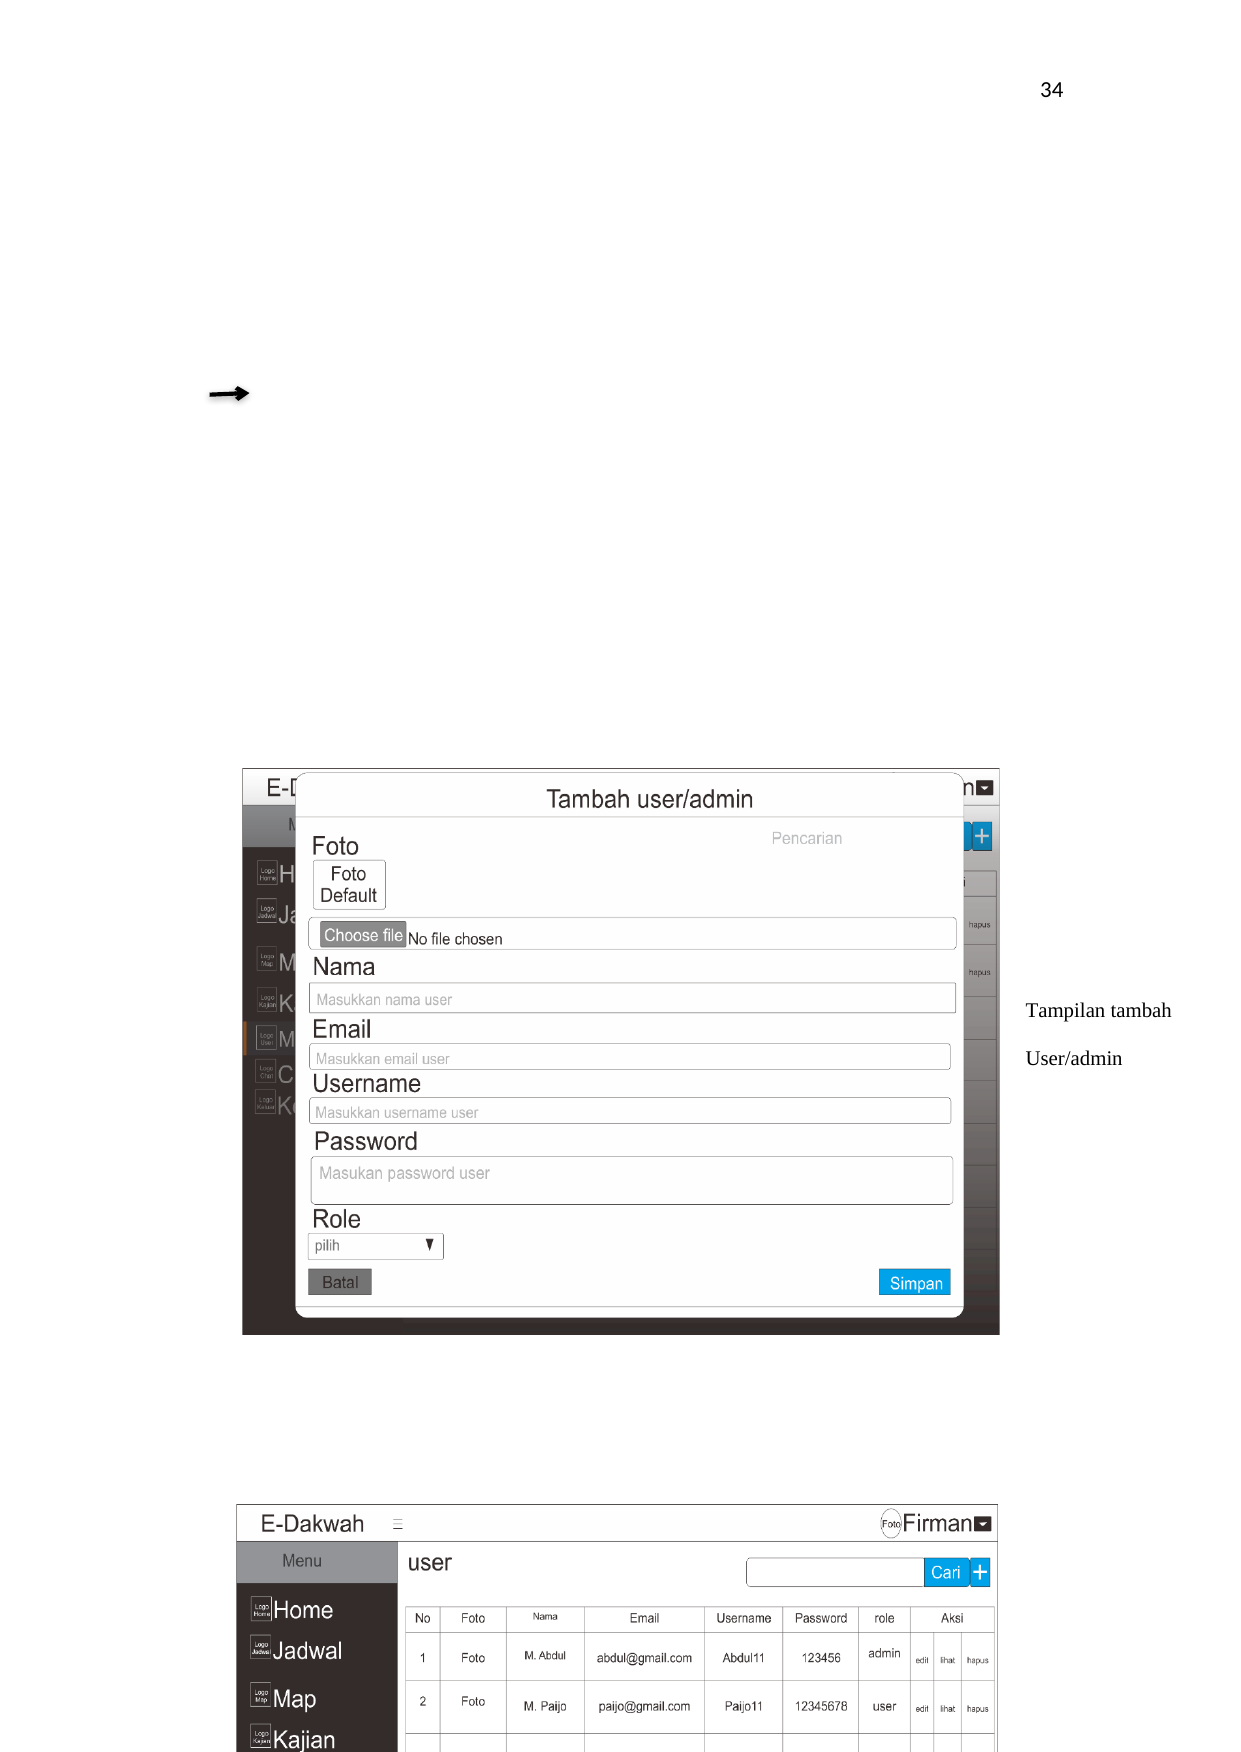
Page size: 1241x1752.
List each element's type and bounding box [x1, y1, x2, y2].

picture [242, 768, 1000, 1335]
picture [236, 1504, 998, 1752]
